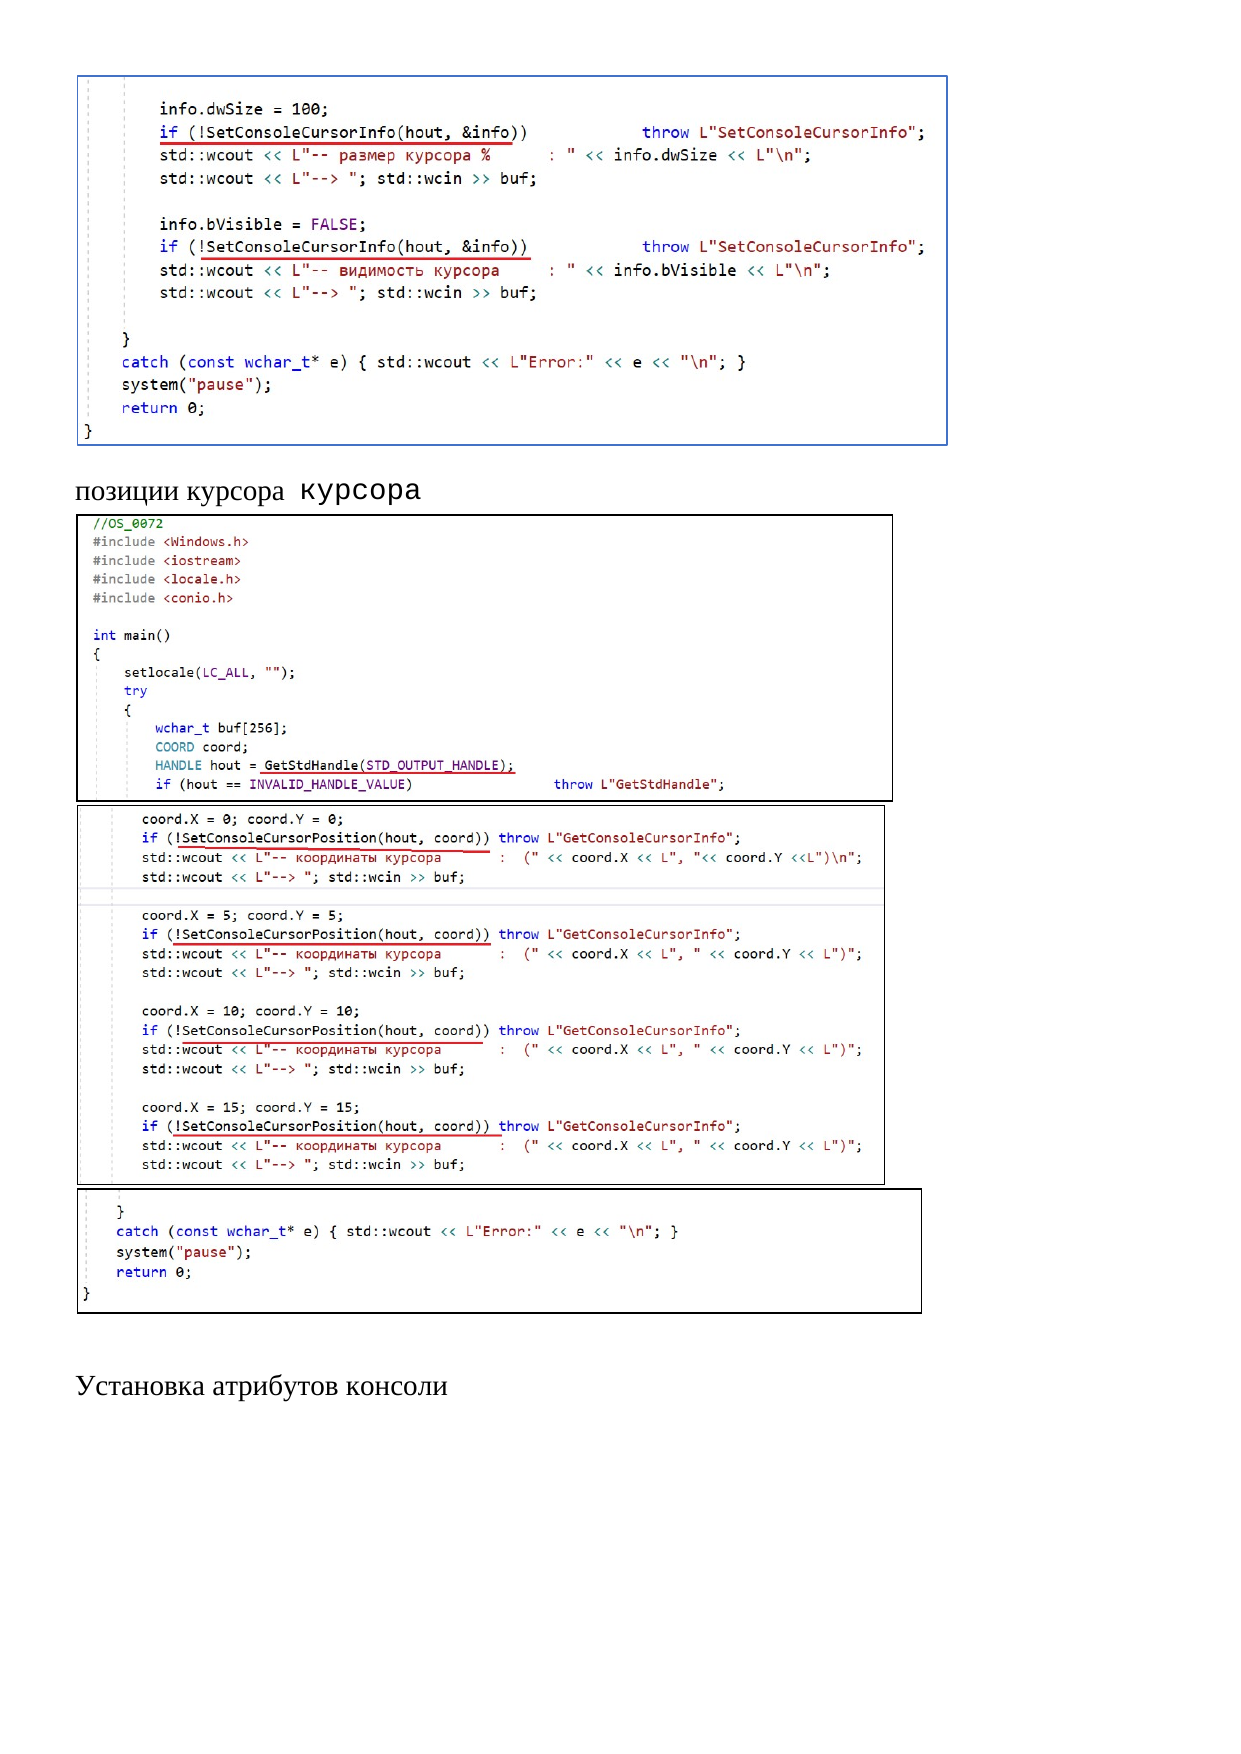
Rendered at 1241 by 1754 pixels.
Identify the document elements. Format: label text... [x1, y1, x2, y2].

picture [78, 77, 946, 444]
picture [78, 1190, 921, 1312]
picture [78, 516, 892, 800]
text Установка атрибутов консоли [74, 1368, 1166, 1402]
picture [78, 806, 884, 1184]
